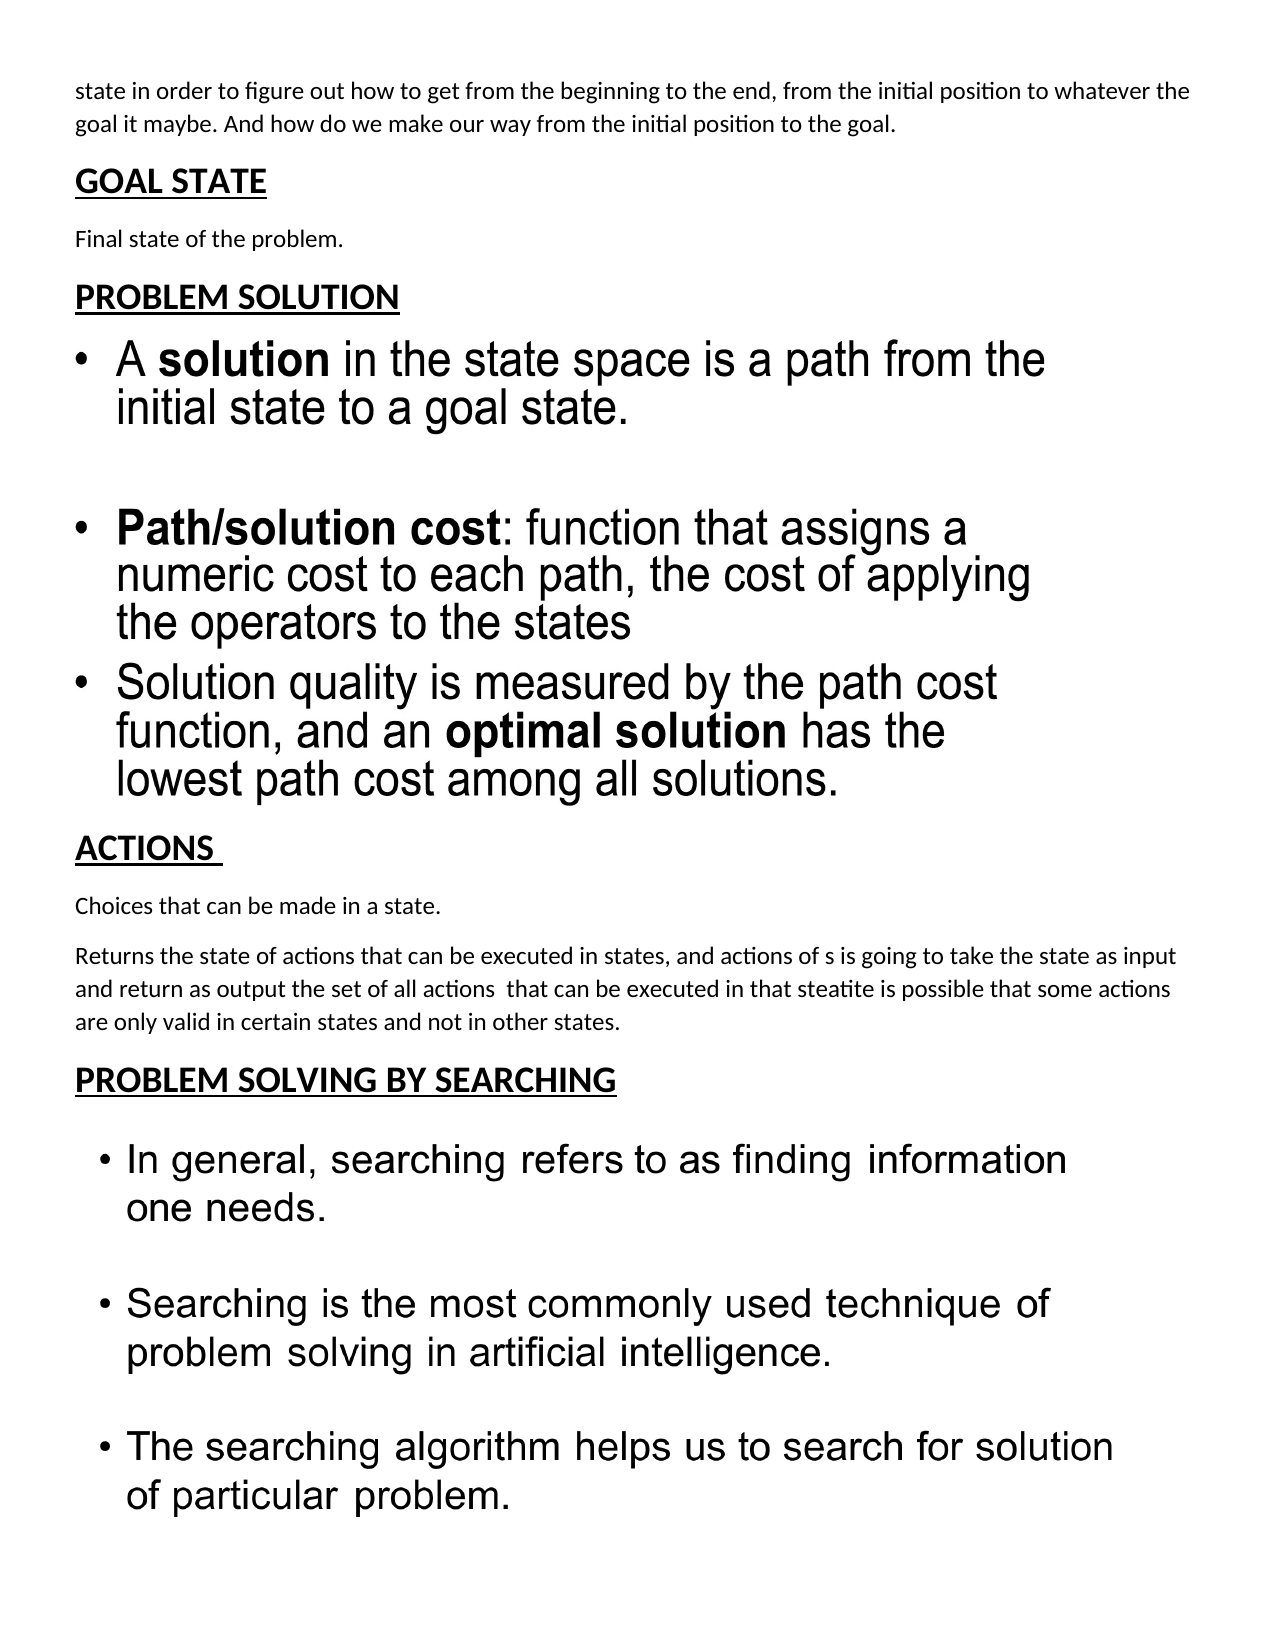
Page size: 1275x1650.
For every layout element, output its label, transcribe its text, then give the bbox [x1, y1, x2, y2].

text PROBLEM SOLVING BY SEARCHING [75, 1056, 1200, 1101]
text ACTIONS [75, 824, 1200, 870]
text Choices that can be made in a state. [75, 891, 1200, 921]
text Final state of the problem. [75, 224, 1200, 254]
text PROBLEM SOLUTION [75, 273, 1200, 319]
picture [75, 1121, 1148, 1542]
picture [75, 339, 1045, 806]
text Returns the state of actions that can be executed in states, and actions of s is going to take the state as input and return as output the set of all actions that can be executed in that steatite is possible that some actions are only valid in certain states and not in other states. [75, 940, 1200, 1036]
text GOAL STATE [75, 157, 1200, 203]
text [75, 75, 1200, 138]
